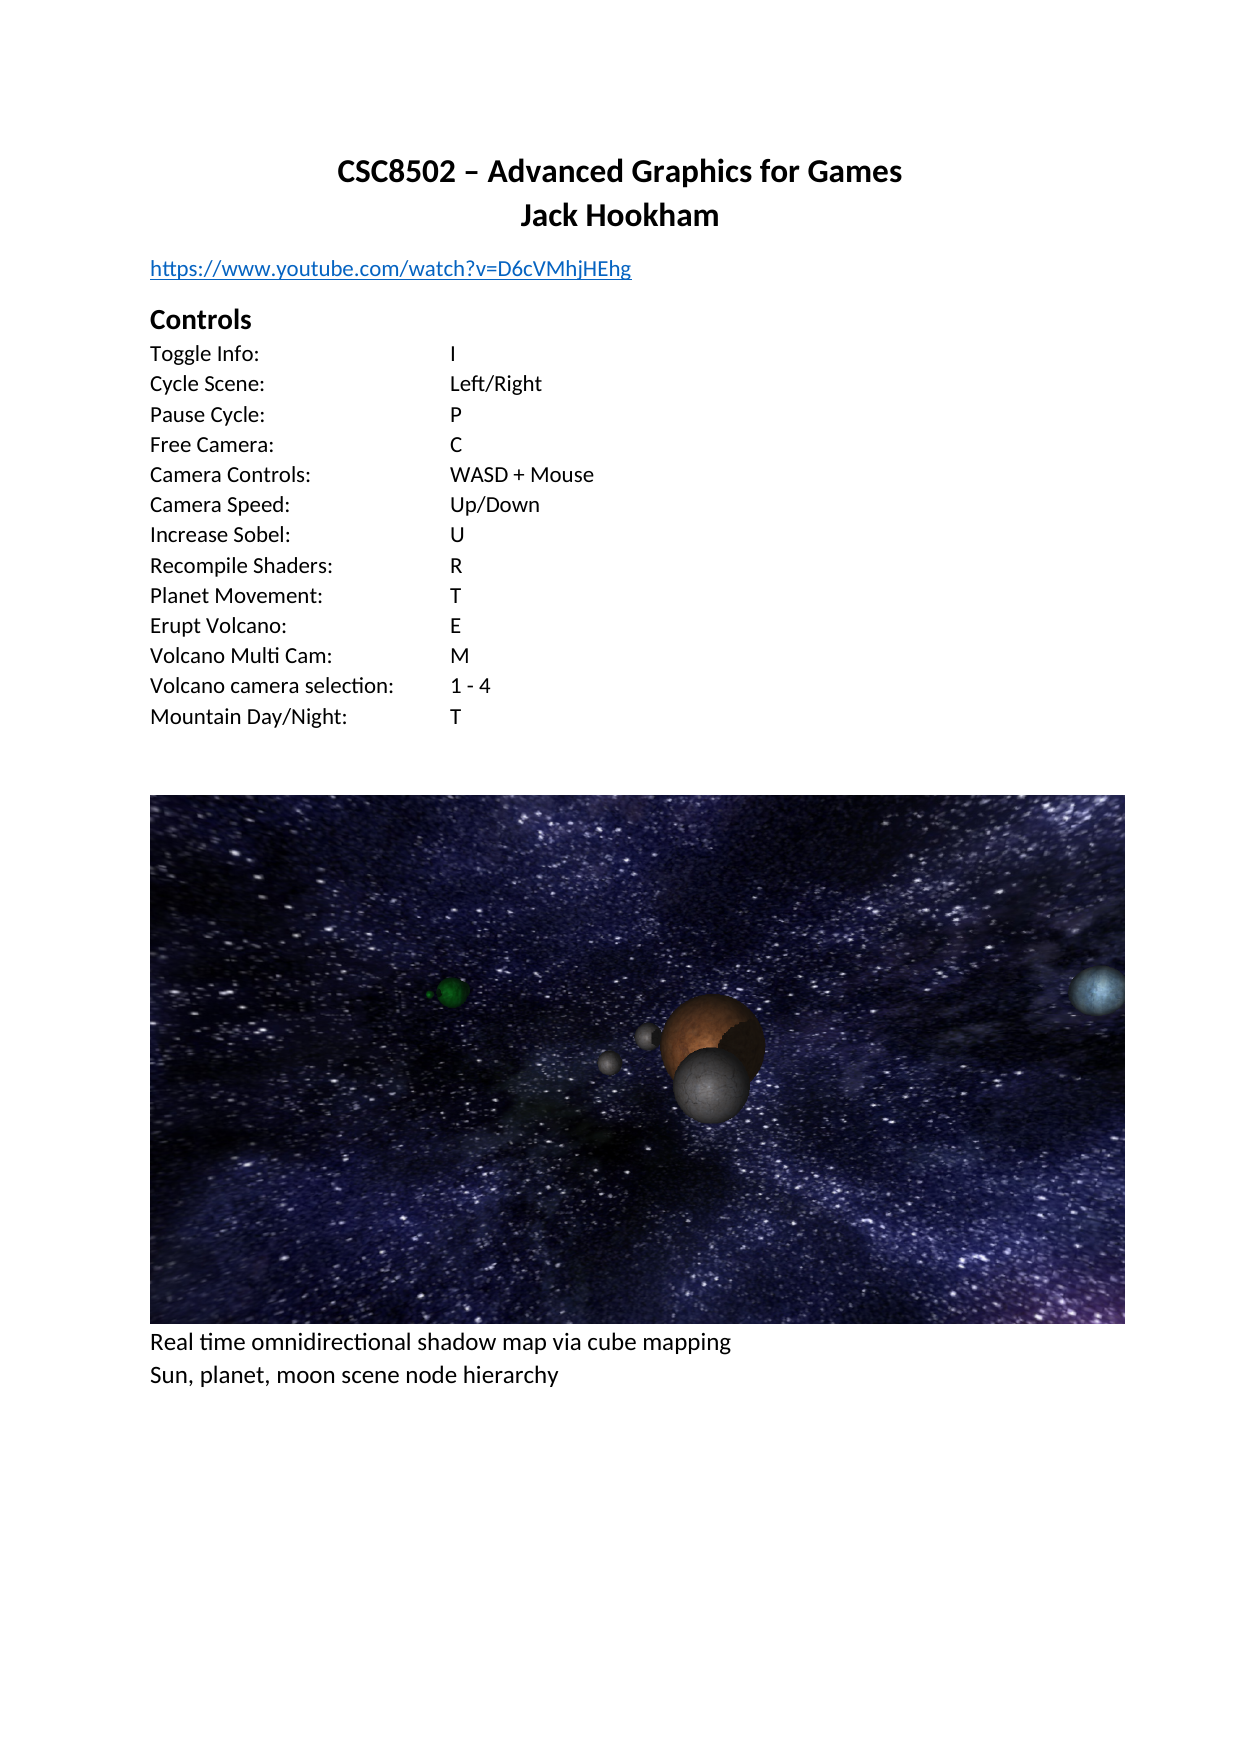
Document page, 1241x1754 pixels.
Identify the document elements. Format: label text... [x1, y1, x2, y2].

text Real time omnidirectional shadow map via cube mapping Sun, planet, moon scene node hierarchy [150, 1324, 1090, 1389]
text Controls Toggle Info: I Cycle Scene: Left/Right Pause Cycle: P Free Camera: C Camera Controls: WASD + Mouse Camera Speed: Up/Down Increase Sobel: U Recompile Shaders: R Planet Movement: T Erupt Volcano: E Volcano Multi Cam: M Volcano camera selection: 1 - 4 Mountain Day/Night: T [150, 301, 1090, 730]
picture [150, 795, 1125, 1324]
text CSC8502 – Advanced Graphics for Games Jack Hookham [150, 150, 1090, 235]
text https://www.youtube.com/watch?v=D6cVMhjHEhg [150, 254, 1090, 283]
